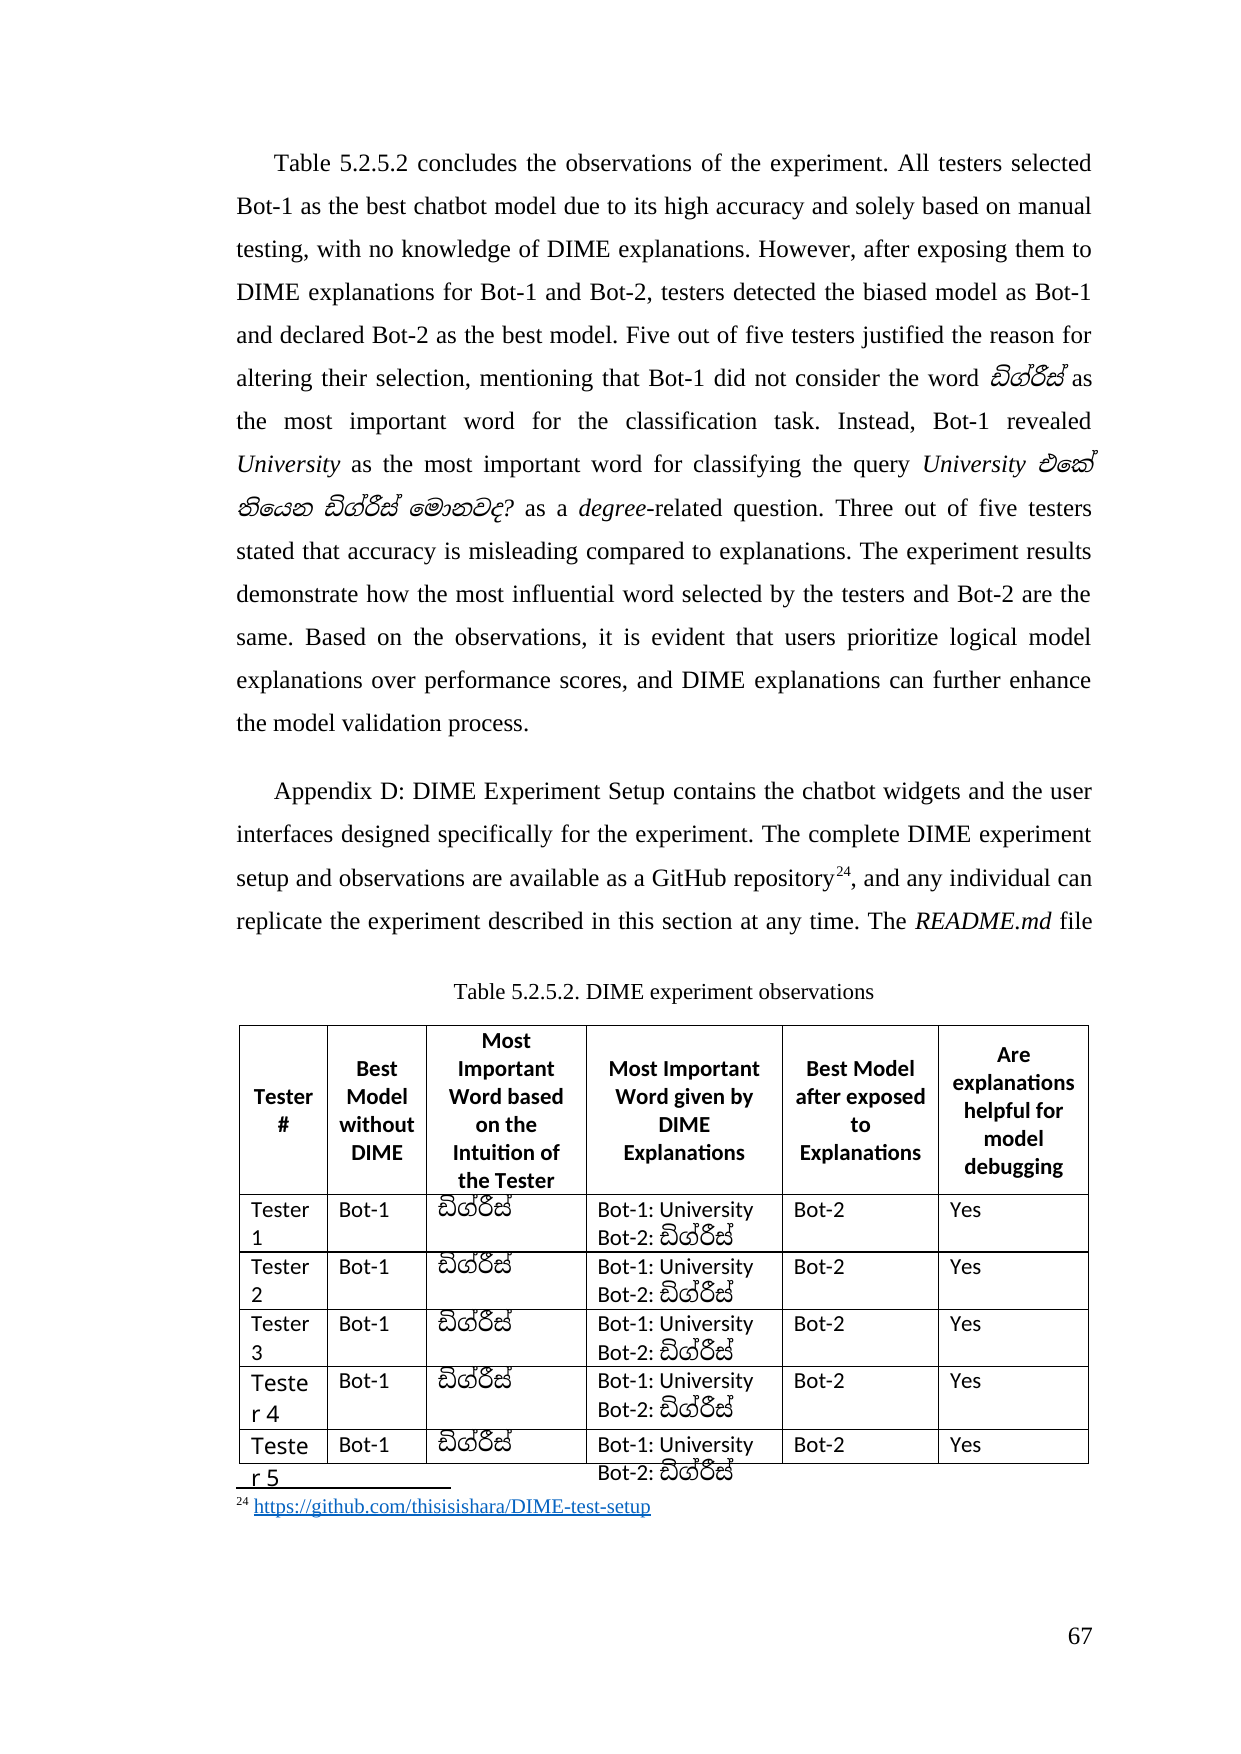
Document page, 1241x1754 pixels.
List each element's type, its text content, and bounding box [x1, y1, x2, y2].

text Appendix D: DIME Experiment Setup contains the chatbot widgets and the user interfaces designed specifically for the experiment. The complete DIME experiment setup and observations are available as a GitHub repository, and any individual can replicate the experiment described in this section at any time. The README.md file given in the GitHub repository contains instructions for properly setting up the experiment environment in detail. To obtain the observations as a report, see Appendix E: DIME Experiment Observations. [236, 776, 1092, 934]
text Table 5.2.5.2 concludes the observations of the experiment. All testers selected Bot-1 as the best chatbot model due to its high accuracy and solely based on manual testing, with no knowledge of DIME explanations. However, after exposing them to DIME explanations for Bot-1 and Bot-2, testers detected the biased model as Bot-1 and declared Bot-2 as the best model. Five out of five testers justified the reason for altering their selection, mentioning that Bot-1 did not consider the word ඩිග්‍රීස් as the most important word for the classification task. Instead, Bot-1 revealed University as the most important word for classifying the query University එකේ තියෙන ඩිග්‍රීස් මොනවද? as a degree-related question. Three out of five testers stated that accuracy is misleading compared to explanations. The experiment results demonstrate how the most influential word selected by the testers and Bot-2 are the same. Based on the observations, it is evident that users prioritize logical model explanations over performance scores, and DIME explanations can further enhance the model validation process. [236, 148, 1092, 737]
